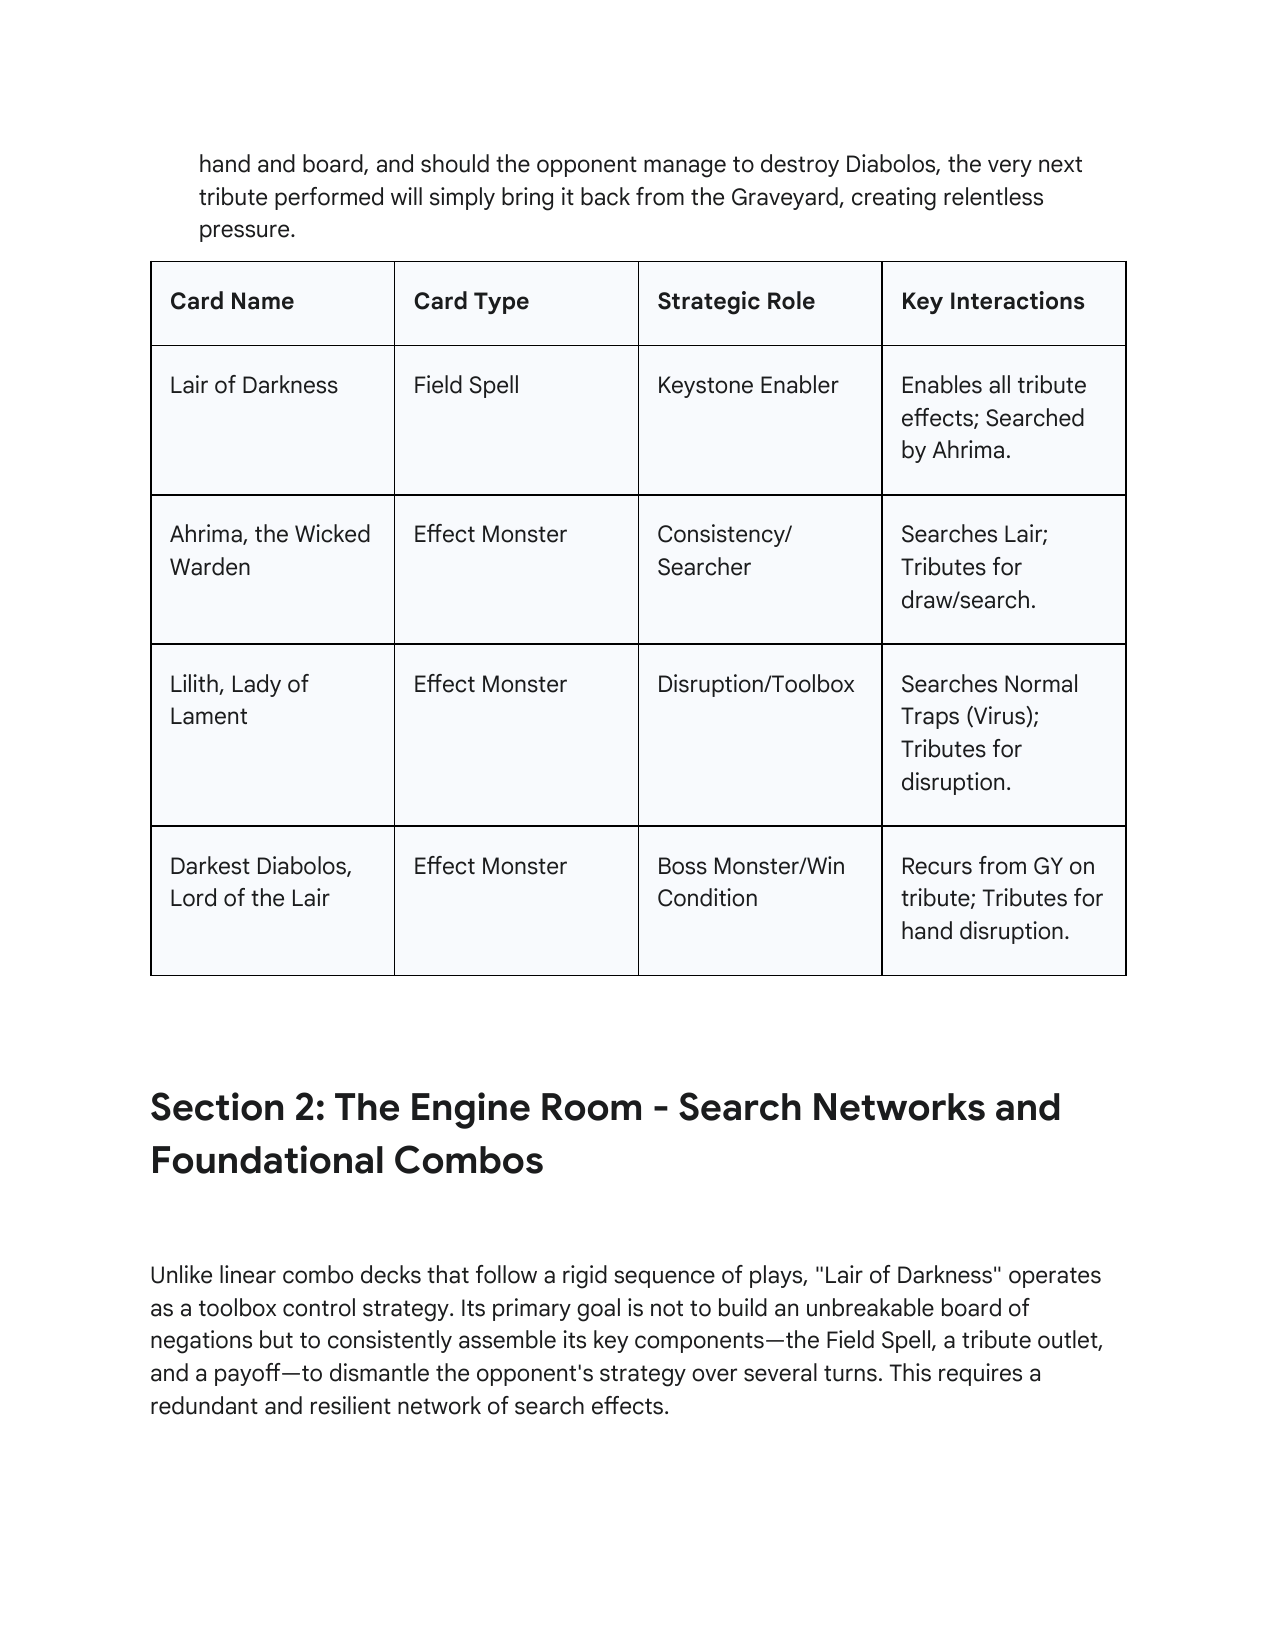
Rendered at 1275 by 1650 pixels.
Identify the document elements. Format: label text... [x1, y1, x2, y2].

table_header Key Interactions [883, 262, 1125, 344]
table_cell Lilith, Lady of Lament [152, 645, 394, 825]
table_cell Searches Normal Traps (Virus); Tributes for disruption. [883, 645, 1125, 825]
table_cell Enables all tribute effects; Searched by Ahrima. [883, 346, 1125, 494]
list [161, 150, 1125, 244]
table_cell Consistency/Searcher [639, 496, 881, 643]
table_cell Recurs from GY on tribute; Tributes for hand disruption. [883, 827, 1125, 975]
subtitle Section 2: The Engine Room - Search Networks and Foundational Combos [150, 1084, 1125, 1184]
table_cell Darkest Diabolos, Lord of the Lair [152, 827, 394, 975]
table_cell Effect Monster [395, 496, 638, 643]
table_cell Lair of Darkness [152, 346, 394, 494]
table_cell Effect Monster [395, 645, 638, 825]
table_header Card Type [395, 262, 638, 344]
text Unlike linear combo decks that follow a rigid sequence of plays, "Lair of Darkness" operates as a toolbox control strategy. Its primary goal is not to build an unbreakable board of negations but to consistently assemble its key components—the Field Spell, a tribute outlet, and a payoff—to dismantle the opponent's strategy over several turns. This requires a redundant and resilient network of search effects. [150, 1261, 1125, 1421]
table_cell Effect Monster [395, 827, 638, 975]
table_cell Ahrima, the Wicked Warden [152, 496, 394, 643]
table_cell Disruption/Toolbox [639, 645, 881, 825]
table_cell Boss Monster/Win Condition [639, 827, 881, 975]
table_header Strategic Role [639, 262, 881, 344]
table_cell Field Spell [395, 346, 638, 494]
table_header Card Name [152, 262, 394, 344]
table_cell Searches Lair; Tributes for draw/search. [883, 496, 1125, 643]
table_cell Keystone Enabler [639, 346, 881, 494]
